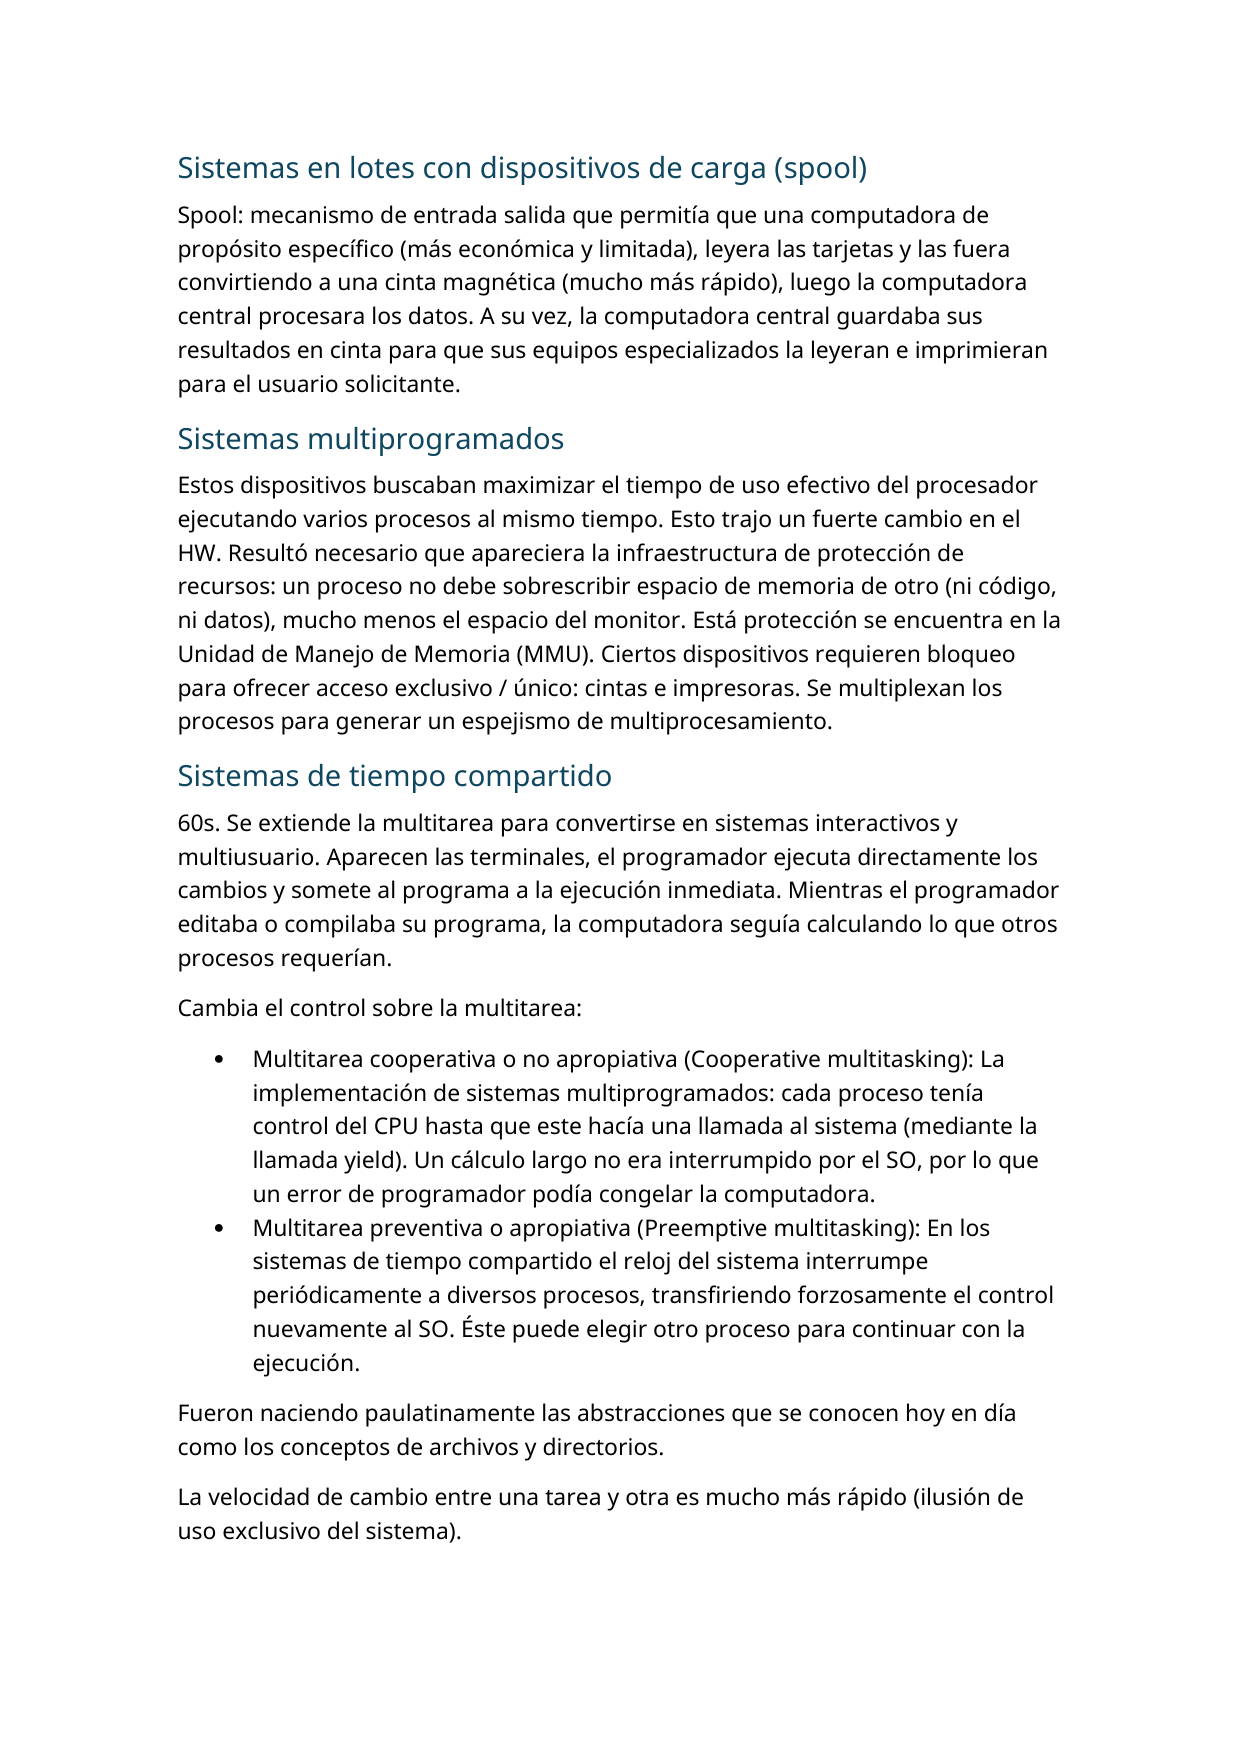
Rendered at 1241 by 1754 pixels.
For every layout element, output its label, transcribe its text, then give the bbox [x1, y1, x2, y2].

text Fueron naciendo paulatinamente las abstracciones que se conocen hoy en día como los conceptos de archivos y directorios. [177, 1397, 1063, 1462]
text 60s. Se extiende la multitarea para convertirse en sistemas interactivos y multiusuario. Aparecen las terminales, el programador ejecuta directamente los cambios y somete al programa a la ejecución inmediata. Mientras el programador editaba o compilaba su programa, la computadora seguía calculando lo que otros procesos requerían. [177, 807, 1063, 973]
text La velocidad de cambio entre una tarea y otra es mucho más rápido (ilusión de uso exclusivo del sistema). [177, 1481, 1063, 1546]
text Spool: mecanismo de entrada salida que permitía que una computadora de propósito específico (más económica y limitada), leyera las tarjetas y las fuera convirtiendo a una cinta magnética (mucho más rápido), luego la computadora central procesara los datos. A su vez, la computadora central guardaba sus resultados en cinta para que sus equipos especializados la leyeran e imprimieran para el usuario solicitante. [177, 199, 1063, 399]
subtitle Sistemas de tiempo compartido [177, 756, 1063, 795]
text Cambia el control sobre la multitarea: [177, 992, 1063, 1023]
subtitle Sistemas en lotes con dispositivos de carga (spool) [177, 148, 1063, 187]
text Estos dispositivos buscaban maximizar el tiempo de uso efectivo del procesador ejecutando varios procesos al mismo tiempo. Esto trajo un fuerte cambio en el HW. Resultó necesario que apareciera la infraestructura de protección de recursos: un proceso no debe sobrescribir espacio de memoria de otro (ni código, ni datos), mucho menos el espacio del monitor. Está protección se encuentra en la Unidad de Manejo de Memoria (MMU). Ciertos dispositivos requieren bloqueo para ofrecer acceso exclusivo / único: cintas e impresoras. Se multiplexan los procesos para generar un espejismo de multiprocesamiento. [177, 469, 1063, 737]
subtitle Sistemas multiprogramados [177, 418, 1063, 458]
list Multitarea cooperativa o no apropiativa (Cooperative multitasking): La implementación de sistemas multiprogramados: cada proceso tenía control del CPU hasta que este hacía una llamada al sistema (mediante la llamada yield). Un cálculo largo no era interrumpido por el SO, por lo que un error de programador podía congelar la computadora. [215, 1043, 1063, 1209]
list Multitarea preventiva o apropiativa (Preemptive multitasking): En los sistemas de tiempo compartido el reloj del sistema interrumpe periódicamente a diversos procesos, transfiriendo forzosamente el control nuevamente al SO. Éste puede elegir otro proceso para continuar con la ejecución. [215, 1211, 1063, 1378]
